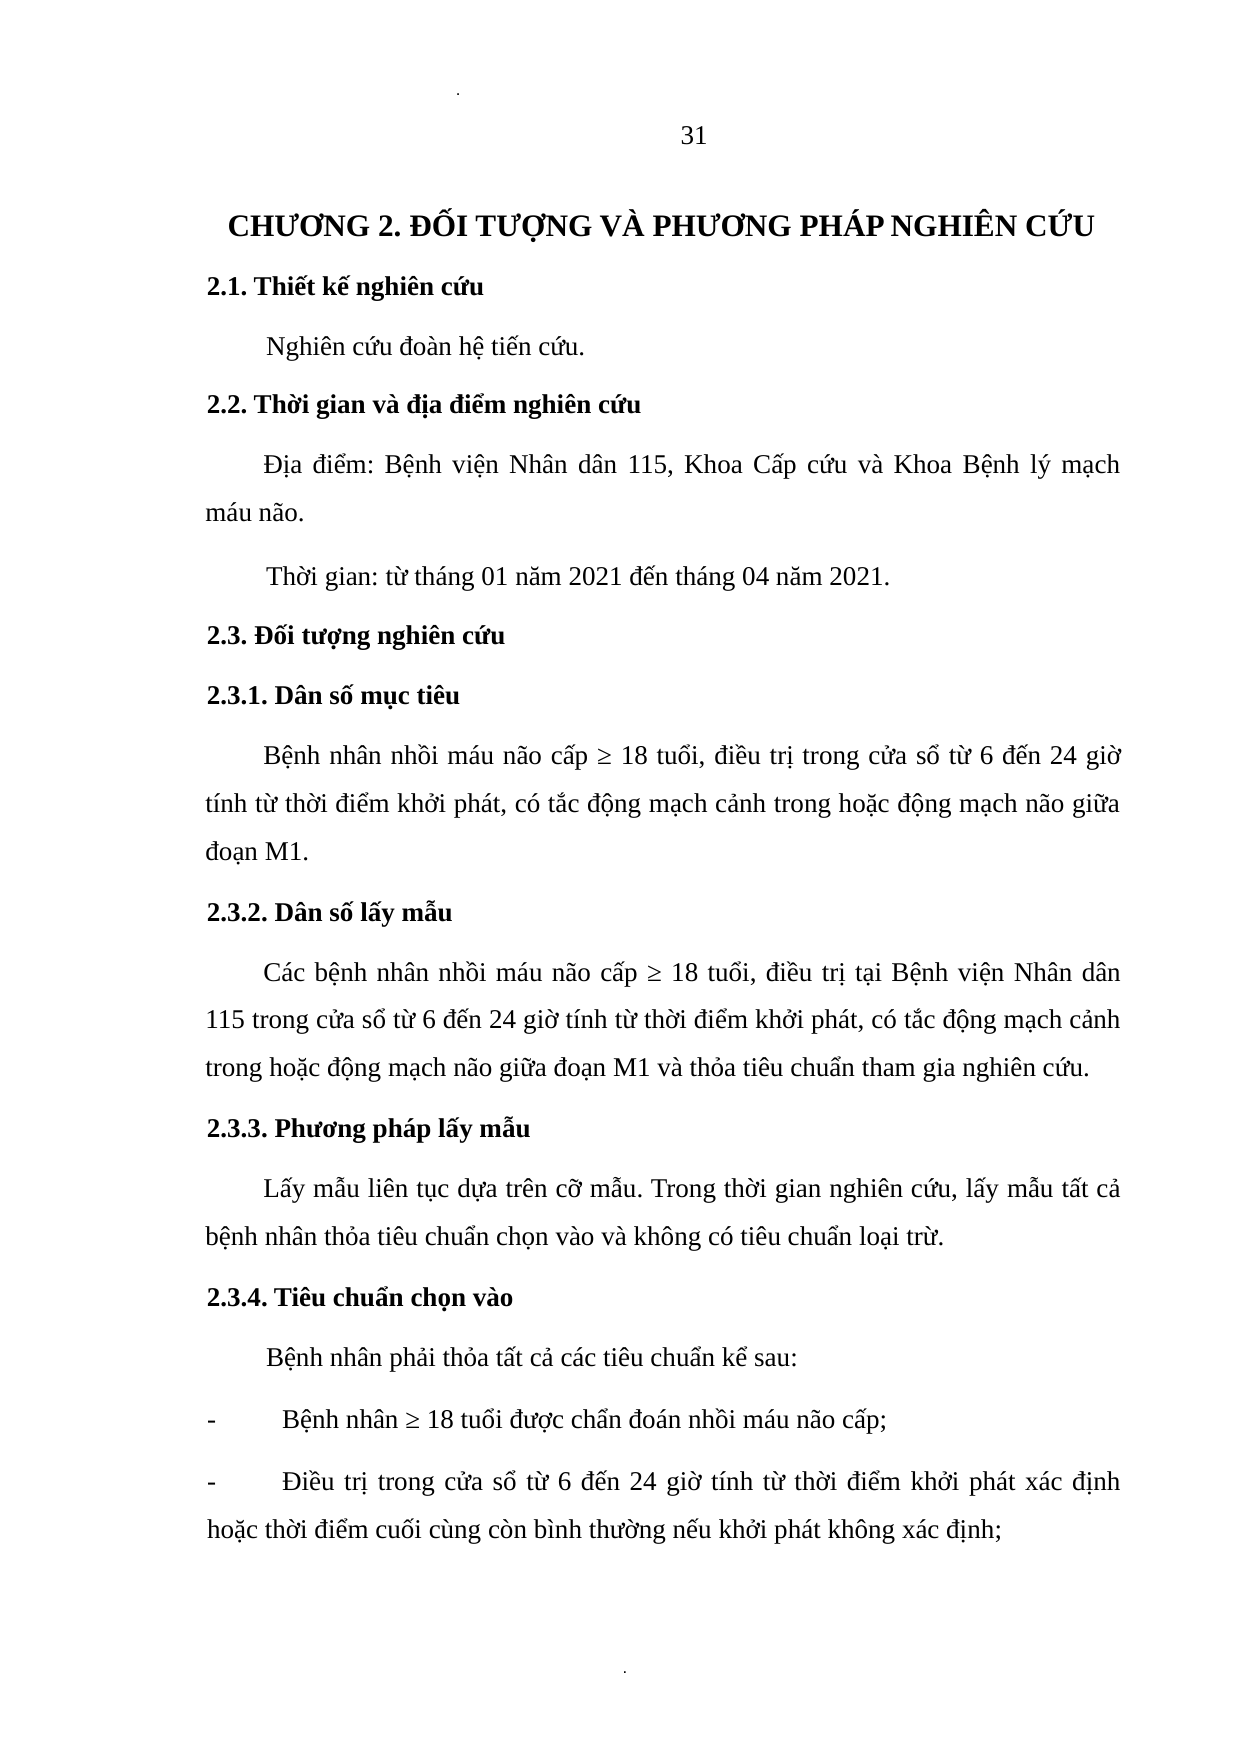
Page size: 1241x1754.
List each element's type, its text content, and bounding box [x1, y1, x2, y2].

subtitle 2.2. Thời gian và địa điểm nghiên cứu [207, 388, 1122, 420]
text Bệnh nhân phải thỏa tất cả các tiêu chuẩn kể sau: [266, 1341, 1122, 1372]
subtitle 2.3.4. Tiêu chuẩn chọn vào [207, 1281, 1122, 1312]
text Thời gian: từ tháng 01 năm 2021 đến tháng 04 năm 2021. [266, 560, 1122, 591]
text Các bệnh nhân nhồi máu não cấp ≥ 18 tuổi, điều trị tại Bệnh viện Nhân dân 115 trong cửa sổ từ 6 đến 24 giờ tính từ thời điểm khởi phát, có tắc động mạch cảnh trong hoặc động mạch não giữa đoạn M1 và thỏa tiêu chuẩn tham gia nghiên cứu. [205, 956, 1122, 1083]
text Lấy mẫu liên tục dựa trên cỡ mẫu. Trong thời gian nghiên cứu, lấy mẫu tất cả bệnh nhân thỏa tiêu chuẩn chọn vào và không có tiêu chuẩn loại trừ. [205, 1172, 1122, 1251]
subtitle CHƯƠNG 2. ĐỐI TƯỢNG VÀ PHƯƠNG PHÁP NGHIÊN CỨU [227, 207, 1122, 243]
subtitle 2.3.2. Dân số lấy mẫu [207, 896, 1122, 927]
list Bệnh nhân ≥ 18 tuổi được chẩn đoán nhồi máu não cấp; [207, 1403, 1122, 1434]
text Bệnh nhân nhồi máu não cấp ≥ 18 tuổi, điều trị trong cửa sổ từ 6 đến 24 giờ tính từ thời điểm khởi phát, có tắc động mạch cảnh trong hoặc động mạch não giữa đoạn M1. [205, 739, 1122, 866]
subtitle 2.3.3. Phương pháp lấy mẫu [207, 1112, 1122, 1143]
text Địa điểm: Bệnh viện Nhân dân 115, Khoa Cấp cứu và Khoa Bệnh lý mạch máu não. [205, 449, 1122, 528]
subtitle 2.1. Thiết kế nghiên cứu [207, 270, 1122, 301]
subtitle 2.3. Đối tượng nghiên cứu [207, 619, 1122, 650]
list Điều trị trong cửa sổ từ 6 đến 24 giờ tính từ thời điểm khởi phát xác định hoặc thời điểm cuối cùng còn bình thường nếu khởi phát không xác định; [207, 1465, 1122, 1544]
subtitle 2.3.1. Dân số mục tiêu [207, 679, 1122, 710]
text Nghiên cứu đoàn hệ tiến cứu. [266, 330, 1122, 361]
